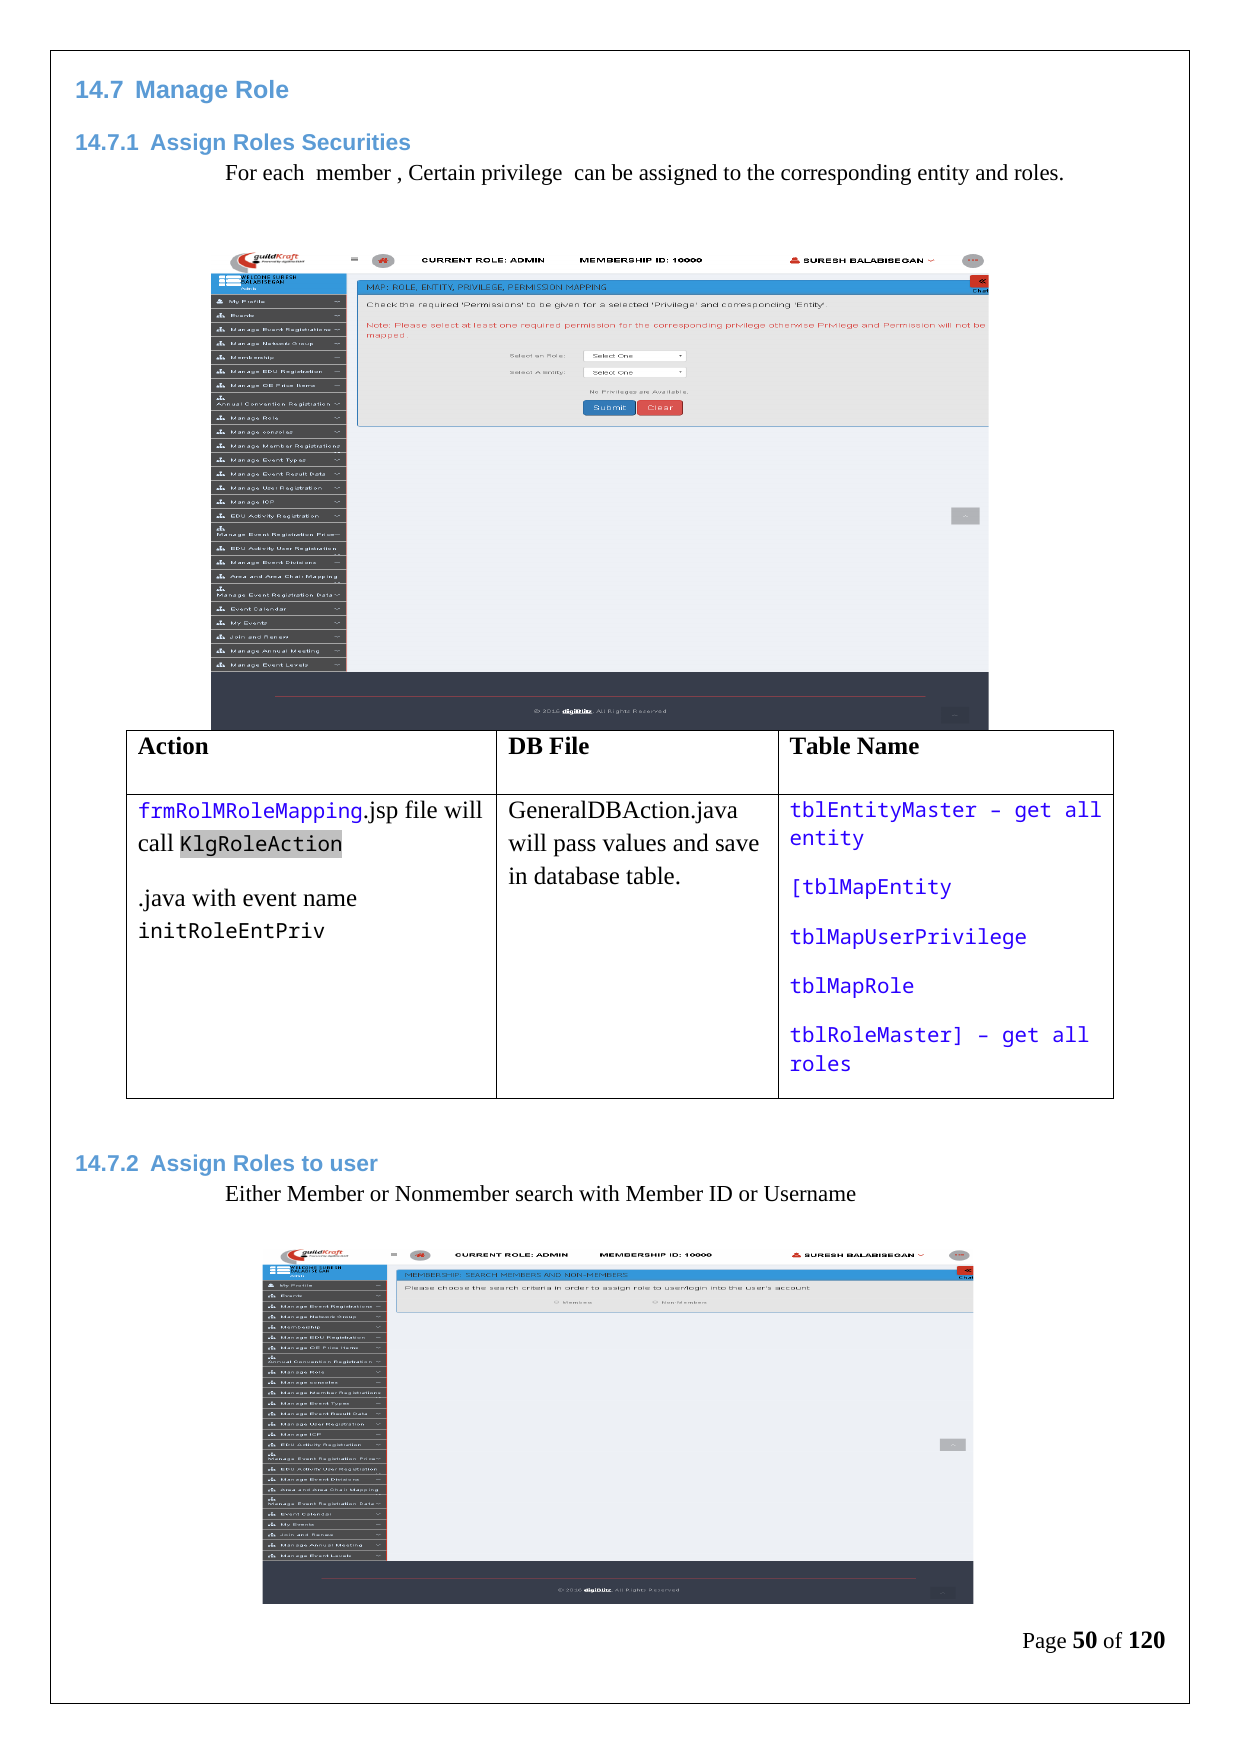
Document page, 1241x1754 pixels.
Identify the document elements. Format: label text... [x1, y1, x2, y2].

text For each member , Certain privilege can be assigned to the corresponding entity and roles. [75, 159, 1165, 185]
table_cell tblEntityMaster – get all entity [tblMapEntity tblMapUserPrivilege tblMapRole tblRoleMaster] – get all roles [779, 795, 1113, 1098]
table_header Table Name [779, 731, 1113, 794]
picture [211, 251, 989, 730]
subtitle Assign Roles to user [75, 1150, 1165, 1176]
text Either Member or Nonmember search with Member ID or Username [75, 1180, 1165, 1207]
table_header Action [127, 731, 496, 794]
picture [262, 1249, 974, 1604]
subtitle Manage Role [75, 75, 1165, 104]
table_cell frmRolMRoleMapping.jsp file will call KlgRoleAction .java with event name initRoleEntPriv [127, 795, 496, 1098]
table_cell GeneralDBAction.java will pass values and save in database table. [497, 795, 778, 1098]
table_header DB File [497, 731, 778, 794]
subtitle Assign Roles Securities [75, 129, 1165, 155]
